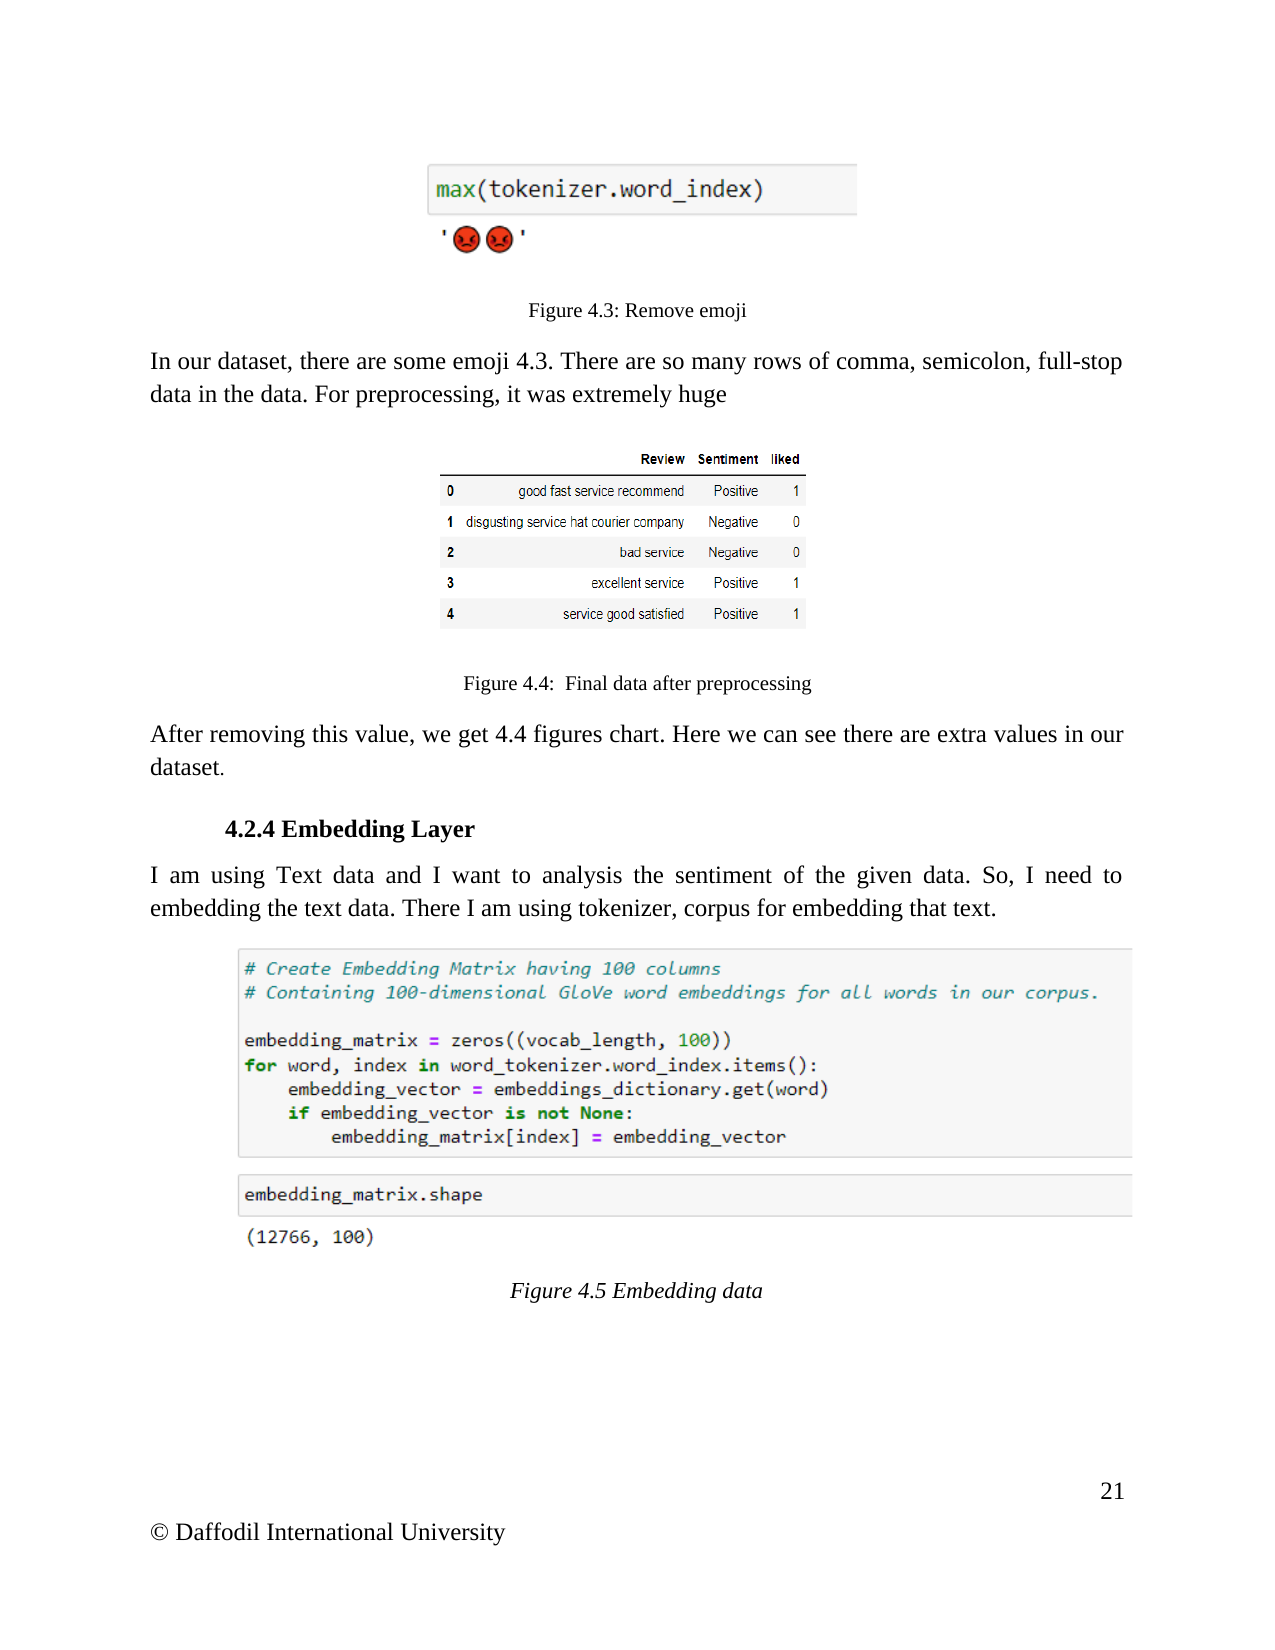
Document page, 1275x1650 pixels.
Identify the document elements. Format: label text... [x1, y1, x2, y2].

text In our dataset, there are some emoji 4.3. There are so many rows of comma, semicolon, full-stop data in the data. For preprocessing, it was extremely huge [150, 346, 1125, 408]
text Figure 4.3: Remove emoji [150, 298, 1125, 322]
text I am using Text data and I want to analysis the sentiment of the given data. So, I need to embedding the text data. There I am using tokenizer, corpus for embedding that text. [150, 860, 1125, 922]
text Figure 4.4: Final data after preprocessing [150, 671, 1125, 695]
subtitle 4.2.4 Embedding Layer [225, 814, 1125, 843]
picture [433, 433, 842, 646]
picture [228, 946, 1133, 1257]
picture [418, 150, 858, 281]
text After removing this value, we get 4.4 figures chart. Here we can see there are extra values in our dataset. [150, 719, 1125, 781]
